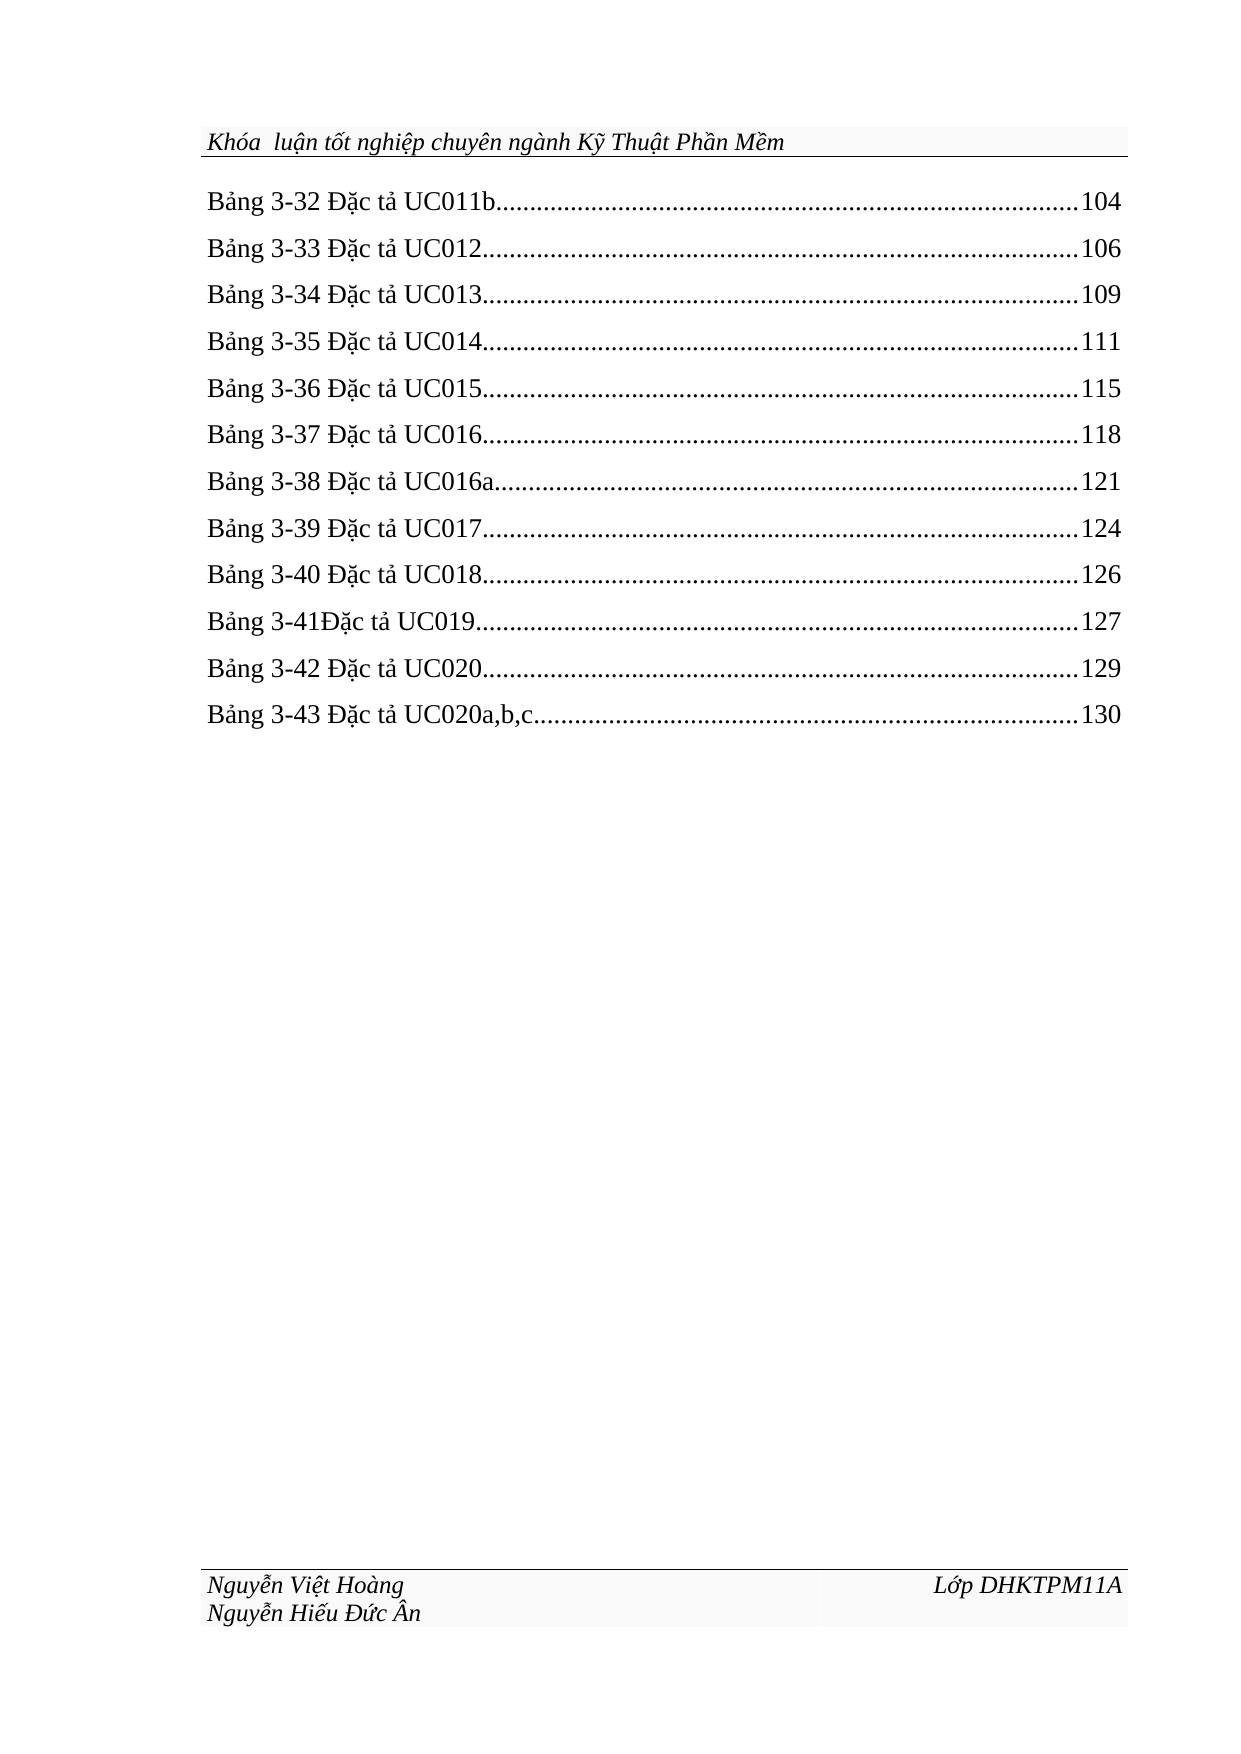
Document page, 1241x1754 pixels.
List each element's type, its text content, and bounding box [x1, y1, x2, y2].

text Bảng 3-34 Đặc tả UC013 109 [207, 279, 1122, 310]
text Bảng 3-33 Đặc tả UC012 106 [207, 232, 1122, 263]
text Bảng 3-36 Đặc tả UC015 115 [207, 372, 1122, 403]
text Bảng 3-42 Đặc tả UC020 129 [207, 652, 1122, 683]
text Bảng 3-37 Đặc tả UC016 118 [207, 419, 1122, 450]
text Bảng 3-41Đặc tả UC019 127 [207, 605, 1122, 636]
text Bảng 3-40 Đặc tả UC018 126 [207, 559, 1122, 590]
text Bảng 3-39 Đặc tả UC017 124 [207, 512, 1122, 543]
text Bảng 3-35 Đặc tả UC014 111 [207, 325, 1122, 356]
text Bảng 3-32 Đặc tả UC011b 104 [207, 185, 1122, 216]
text Bảng 3-43 Đặc tả UC020a,b,c 130 [207, 699, 1122, 730]
text Bảng 3-38 Đặc tả UC016a 121 [207, 465, 1122, 496]
